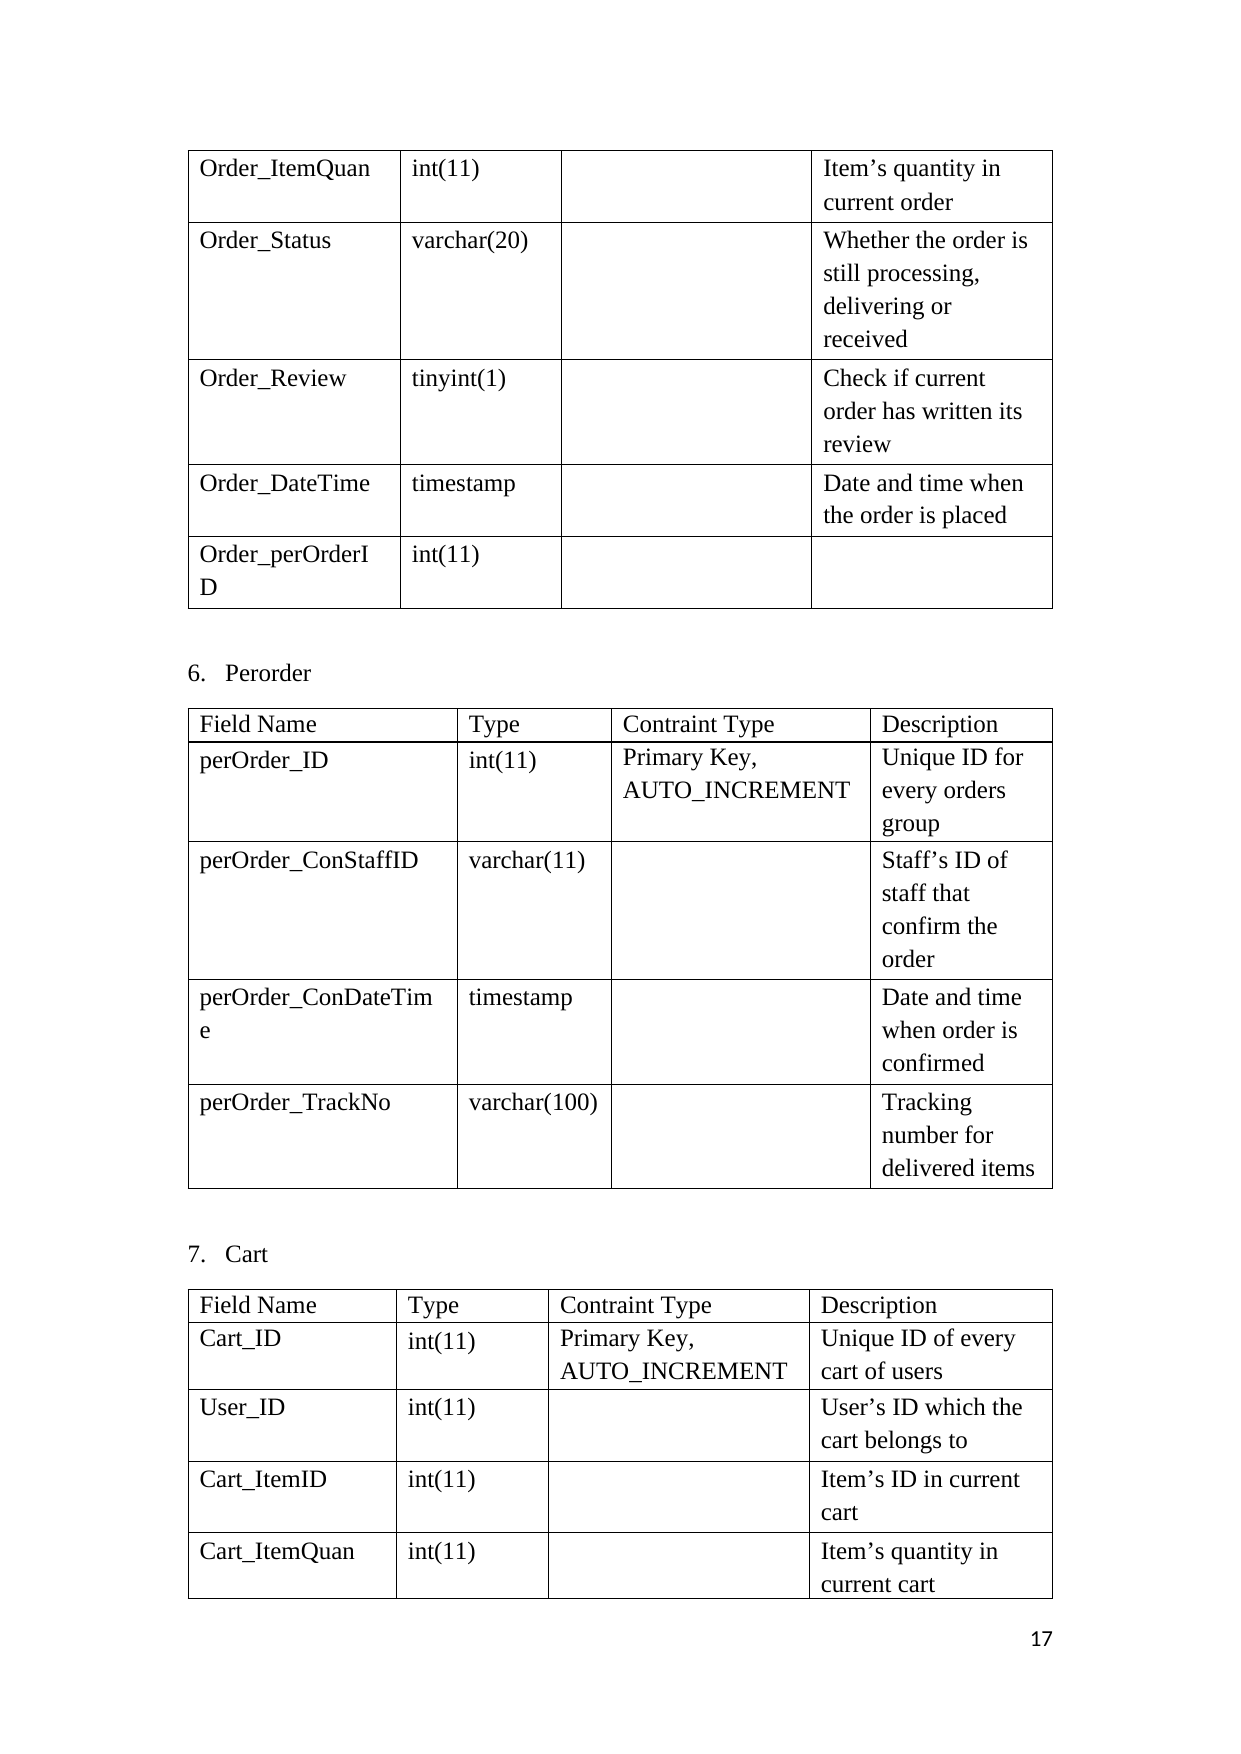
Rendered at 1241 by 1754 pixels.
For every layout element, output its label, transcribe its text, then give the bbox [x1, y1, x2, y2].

table_cell Order_ItemQuan [189, 151, 400, 222]
table_cell Order_Status [189, 223, 400, 359]
table_cell varchar(20) [401, 223, 561, 359]
table_cell [562, 537, 811, 607]
table_cell Whether the order is still processing, delivering or received [812, 223, 1052, 359]
table_header Contraint Type [549, 1290, 809, 1322]
list Cart [187, 1239, 1053, 1268]
table_cell Date and time when order is confirmed [871, 980, 1052, 1083]
table_cell Unique ID of every cart of users [810, 1323, 1052, 1389]
table_cell Cart_ID [189, 1323, 396, 1389]
table_cell [612, 980, 870, 1083]
table_cell Order_Review [189, 360, 400, 464]
table_cell Item’s quantity in current order [812, 151, 1052, 222]
table_cell varchar(11) [458, 842, 611, 979]
table_cell int(11) [458, 743, 611, 841]
table_header Type [397, 1290, 548, 1322]
table_cell [562, 360, 811, 464]
table_header Description [810, 1290, 1052, 1322]
table_header Field Name [189, 1290, 396, 1322]
table_cell int(11) [397, 1462, 548, 1532]
table_cell [562, 223, 811, 359]
table_cell [549, 1462, 809, 1532]
table_header Contraint Type [612, 709, 870, 741]
table_cell varchar(100) [458, 1085, 611, 1188]
table_cell Item’s quantity in current cart [810, 1533, 1052, 1598]
table_header Type [458, 709, 611, 741]
table_cell [612, 842, 870, 979]
table_cell tinyint(1) [401, 360, 561, 464]
table_cell perOrder_ID [189, 743, 457, 841]
table_cell perOrder_TrackNo [189, 1085, 457, 1188]
table_cell Tracking number for delivered items [871, 1085, 1052, 1188]
table_cell Date and time when the order is placed [812, 465, 1052, 536]
table_cell User_ID [189, 1390, 396, 1461]
table_header Description [871, 709, 1052, 741]
table_cell Primary Key, AUTO_INCREMENT [612, 743, 870, 841]
table_cell User’s ID which the cart belongs to [810, 1390, 1052, 1461]
table_cell Cart_ItemQuan [189, 1533, 396, 1598]
table_cell int(11) [401, 151, 561, 222]
table_cell Order_perOrderID [189, 537, 400, 607]
table_cell Primary Key, AUTO_INCREMENT [549, 1323, 809, 1389]
table_cell timestamp [458, 980, 611, 1083]
table_cell Order_DateTime [189, 465, 400, 536]
table_cell timestamp [401, 465, 561, 536]
table_cell [549, 1533, 809, 1598]
table_cell int(11) [401, 537, 561, 607]
table_cell Staff’s ID of staff that confirm the order [871, 842, 1052, 979]
table_cell [562, 151, 811, 222]
table_cell [562, 465, 811, 536]
table_cell Cart_ItemID [189, 1462, 396, 1532]
table_cell int(11) [397, 1533, 548, 1598]
table_cell int(11) [397, 1390, 548, 1461]
table_cell Unique ID for every orders group [871, 743, 1052, 841]
table_cell Check if current order has written its review [812, 360, 1052, 464]
table_cell Item’s ID in current cart [810, 1462, 1052, 1532]
table_cell perOrder_ConDateTime [189, 980, 457, 1083]
table_cell perOrder_ConStaffID [189, 842, 457, 979]
table_cell [549, 1390, 809, 1461]
table_header Field Name [189, 709, 457, 741]
list Perorder [187, 658, 1053, 687]
table_cell [612, 1085, 870, 1188]
table_cell int(11) [397, 1323, 548, 1389]
table_cell [812, 537, 1052, 607]
